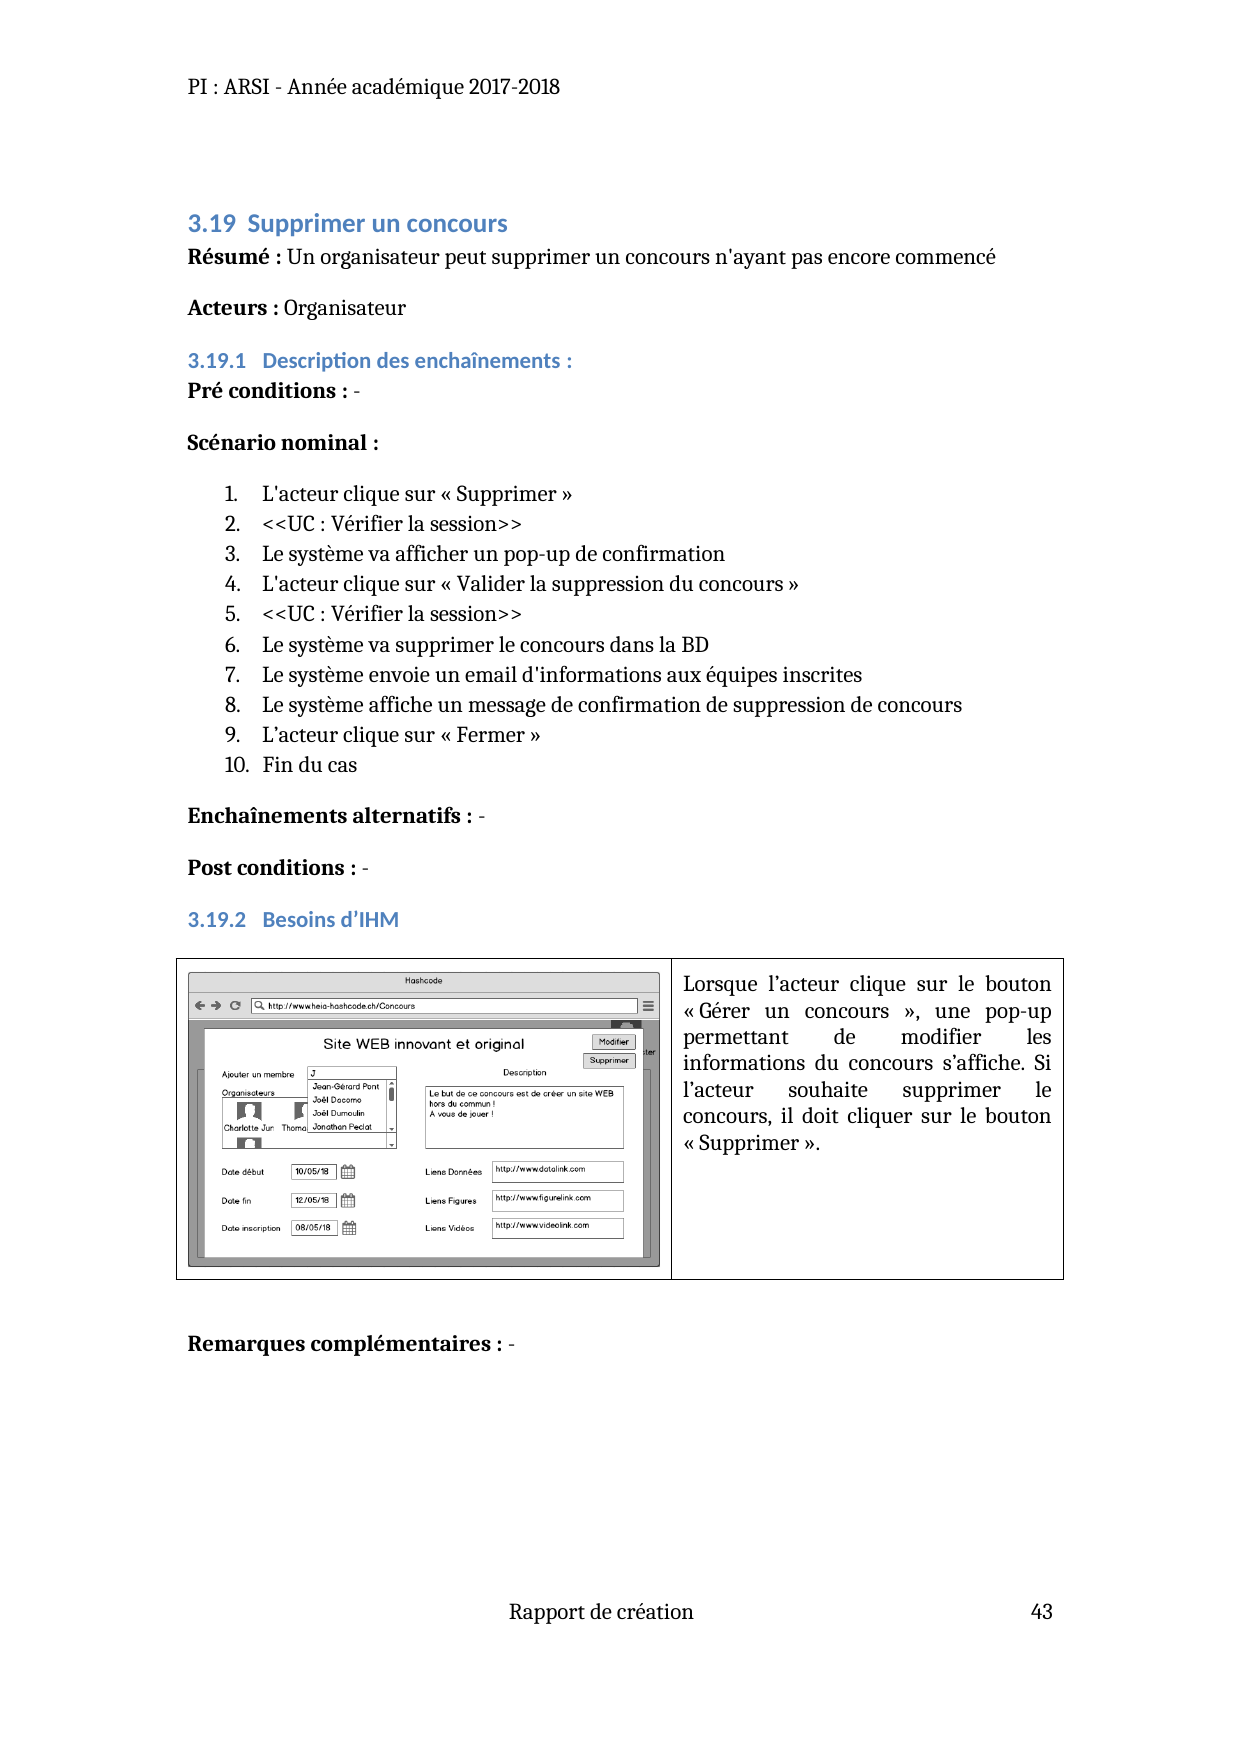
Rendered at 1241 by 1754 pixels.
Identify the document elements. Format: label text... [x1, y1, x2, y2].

text Acteurs : Organisateur [187, 295, 1053, 321]
list <<UC : Vérifier la session>> [225, 511, 1053, 537]
text Enchaînements alternatifs : - [187, 803, 1053, 829]
list L'acteur clique sur « Supprimer » [225, 480, 1053, 507]
list Le système envoie un email d'informations aux équipes inscrites [225, 662, 1053, 688]
text Résumé : Un organisateur peut supprimer un concours n'ayant pas encore commencé [187, 244, 1053, 270]
text Pré conditions : - [187, 378, 1053, 404]
text Scénario nominal : [187, 429, 1053, 456]
list L'acteur clique sur « Valider la suppression du concours » [225, 571, 1053, 597]
picture [187, 971, 661, 1268]
text Remarques complémentaires : - [187, 1331, 1053, 1357]
list L’acteur clique sur « Fermer » [225, 722, 1053, 748]
subtitle Supprimer un concours [187, 206, 1053, 239]
list <<UC : Vérifier la session>> [225, 601, 1053, 627]
table_header [177, 959, 671, 1279]
list Le système va afficher un pop-up de confirmation [225, 541, 1053, 567]
subtitle Description des enchaînements : [187, 346, 1053, 374]
table_header Lorsque l’acteur clique sur le bouton « Gérer un concours », une pop-up permettant de modifier les informations du concours s’affiche. Si l’acteur souhaite supprimer le concours, il doit cliquer sur le bouton « Supprimer ». [672, 959, 1063, 1279]
list Le système affiche un message de confirmation de suppression de concours [225, 692, 1053, 718]
subtitle Besoins d’IHM [187, 905, 1053, 933]
list Le système va supprimer le concours dans la BD [225, 631, 1053, 658]
list Fin du cas [225, 752, 1053, 778]
text Post conditions : - [187, 854, 1053, 881]
